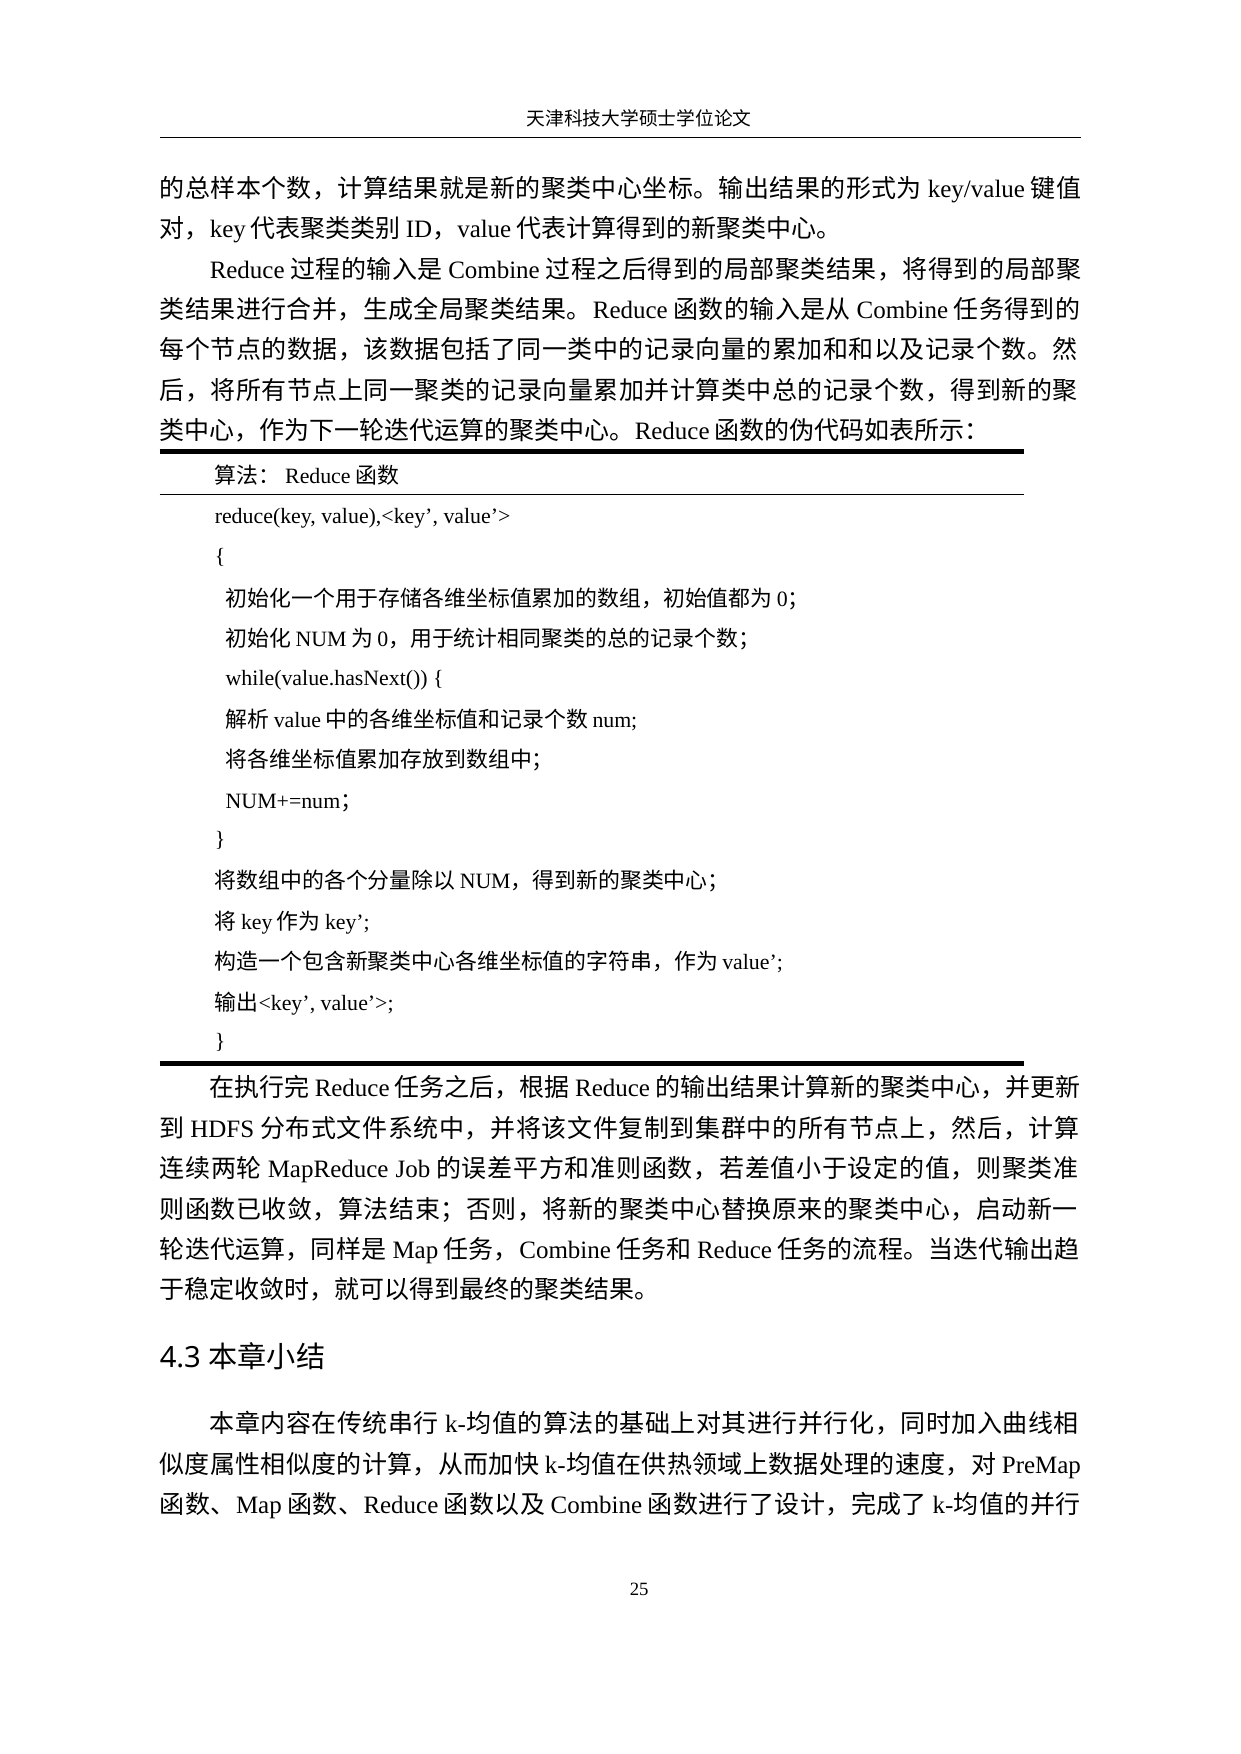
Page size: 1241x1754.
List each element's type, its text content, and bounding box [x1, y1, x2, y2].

table_header 算法： Reduce函数 [160, 454, 1024, 494]
table_cell reduce(key, value),<key’, value’> { 初始化一个用于存储各维坐标值累加的数组，初始值都为0； 初始化NUM为0，用于统计相同聚类的总的记录个数； while(value.hasNext()) { 解析value中的各维坐标值和记录个数num; 将各维坐标值累加存放到数组中； NUM+=num； } 将数组中的各个分量除以NUM，得到新的聚类中心； 将key作为key’; 构造一个包含新聚类中心各维坐标值的字符串，作为value’; 输出<key’, value’>; } [160, 495, 1024, 1061]
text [159, 166, 1081, 247]
text 在执行完Reduce任务之后，根据Reduce的输出结果计算新的聚类中心，并更新到HDFS分布式文件系统中，并将该文件复制到集群中的所有节点上，然后，计算连续两轮MapReduce Job的误差平方和准则函数，若差值小于设定的值，则聚类准则函数已收敛，算法结束；否则，将新的聚类中心替换原来的聚类中心，启动新一轮迭代运算，同样是Map任务，Combine任务和Reduce任务的流程。当迭代输出趋于稳定收敛时，就可以得到最终的聚类结果。 [159, 1066, 1081, 1308]
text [159, 1402, 1081, 1523]
subtitle 4.3 本章小结 [159, 1314, 1081, 1395]
text Reduce过程的输入是Combine过程之后得到的局部聚类结果，将得到的局部聚类结果进行合并，生成全局聚类结果。Reduce函数的输入是从Combine任务得到的每个节点的数据，该数据包括了同一类中的记录向量的累加和和以及记录个数。然后，将所有节点上同一聚类的记录向量累加并计算类中总的记录个数，得到新的聚类中心，作为下一轮迭代运算的聚类中心。Reduce函数的伪代码如表所示： [159, 247, 1081, 449]
